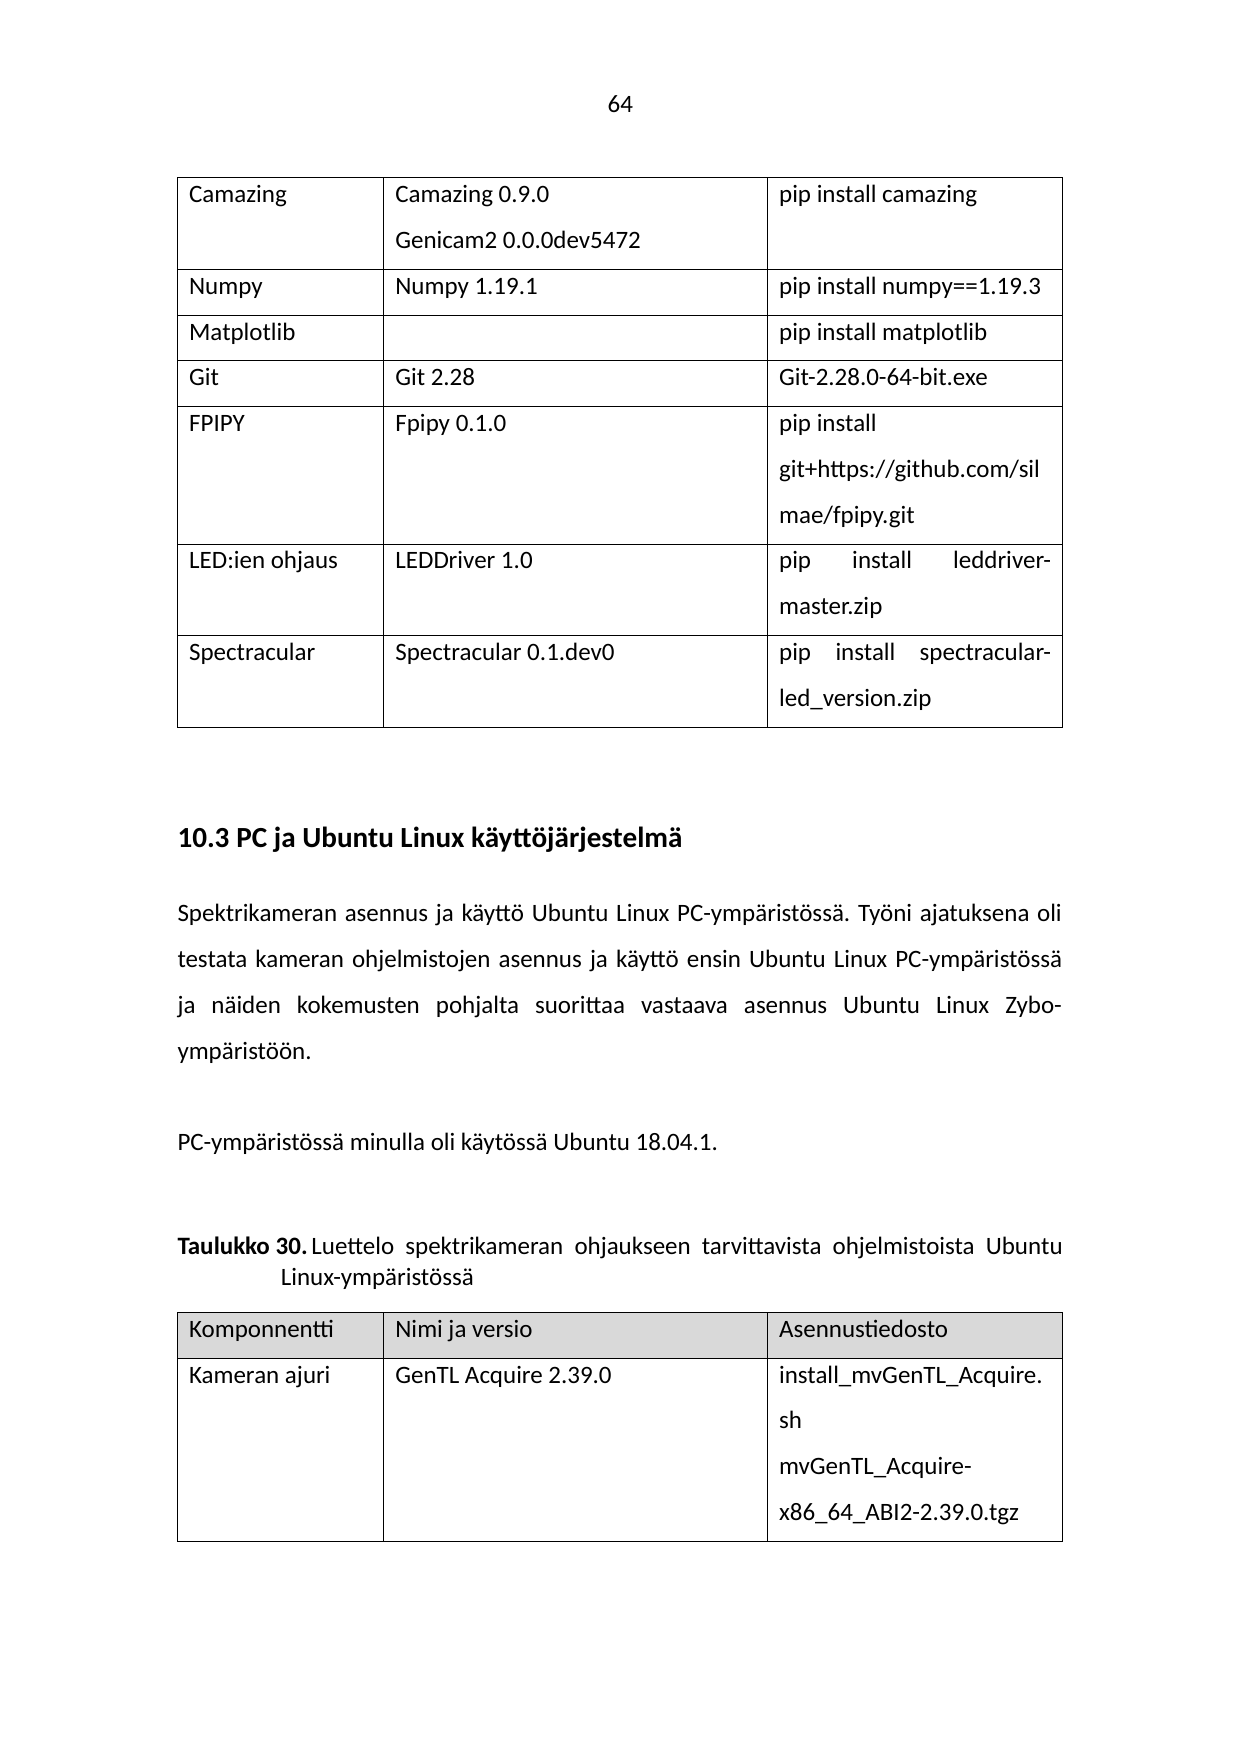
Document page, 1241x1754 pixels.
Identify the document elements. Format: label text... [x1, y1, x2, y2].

table_cell pip install leddriver-master.zip [768, 545, 1062, 635]
table_cell pip install git+https://github.com/silmae/fpipy.git [768, 407, 1062, 543]
table_header Nimi ja versio [384, 1313, 767, 1358]
table_cell Git 2.28 [384, 361, 767, 406]
table_cell Fpipy 0.1.0 [384, 407, 767, 543]
table_cell LED:ien ohjaus [178, 545, 383, 635]
table_cell Numpy 1.19.1 [384, 270, 767, 314]
text Taulukko 30. Luettelo spektrikameran ohjaukseen tarvittavista ohjelmistoista Ubuntu Linux-ympäristössä [177, 1230, 1063, 1291]
text Spektrikameran asennus ja käyttö Ubuntu Linux PC-ympäristössä. Työni ajatuksena oli testata kameran ohjelmistojen asennus ja käyttö ensin Ubuntu Linux PC-ympäristössä ja näiden kokemusten pohjalta suorittaa vastaava asennus Ubuntu Linux Zybo-ympäristöön. [177, 898, 1063, 1065]
table_cell Git-2.28.0-64-bit.exe [768, 361, 1062, 406]
table_cell Numpy [178, 270, 383, 314]
table_cell Spectracular 0.1.dev0 [384, 636, 767, 727]
text PC-ympäristössä minulla oli käytössä Ubuntu 18.04.1. [177, 1126, 1063, 1157]
table_cell Spectracular [178, 636, 383, 727]
table_cell [384, 316, 767, 360]
table_cell Camazing [178, 178, 383, 269]
table_cell GenTL Acquire 2.39.0 [384, 1359, 767, 1541]
table_cell install_mvGenTL_Acquire.sh mvGenTL_Acquire-x86_64_ABI2-2.39.0.tgz [768, 1359, 1062, 1541]
table_cell FPIPY [178, 407, 383, 543]
table_cell LEDDriver 1.0 [384, 545, 767, 635]
subtitle PC ja Ubuntu Linux käyttöjärjestelmä [177, 819, 1063, 855]
table_cell Kameran ajuri [178, 1359, 383, 1541]
table_cell Camazing 0.9.0 Genicam2 0.0.0dev5472 [384, 178, 767, 269]
table_cell pip install numpy==1.19.3 [768, 270, 1062, 314]
table_header Komponnentti [178, 1313, 383, 1358]
table_cell Git [178, 361, 383, 406]
table_header Asennustiedosto [768, 1313, 1062, 1358]
table_cell Matplotlib [178, 316, 383, 360]
table_cell pip install spectracular-led_version.zip [768, 636, 1062, 727]
table_cell pip install matplotlib [768, 316, 1062, 360]
table_cell pip install camazing [768, 178, 1062, 269]
